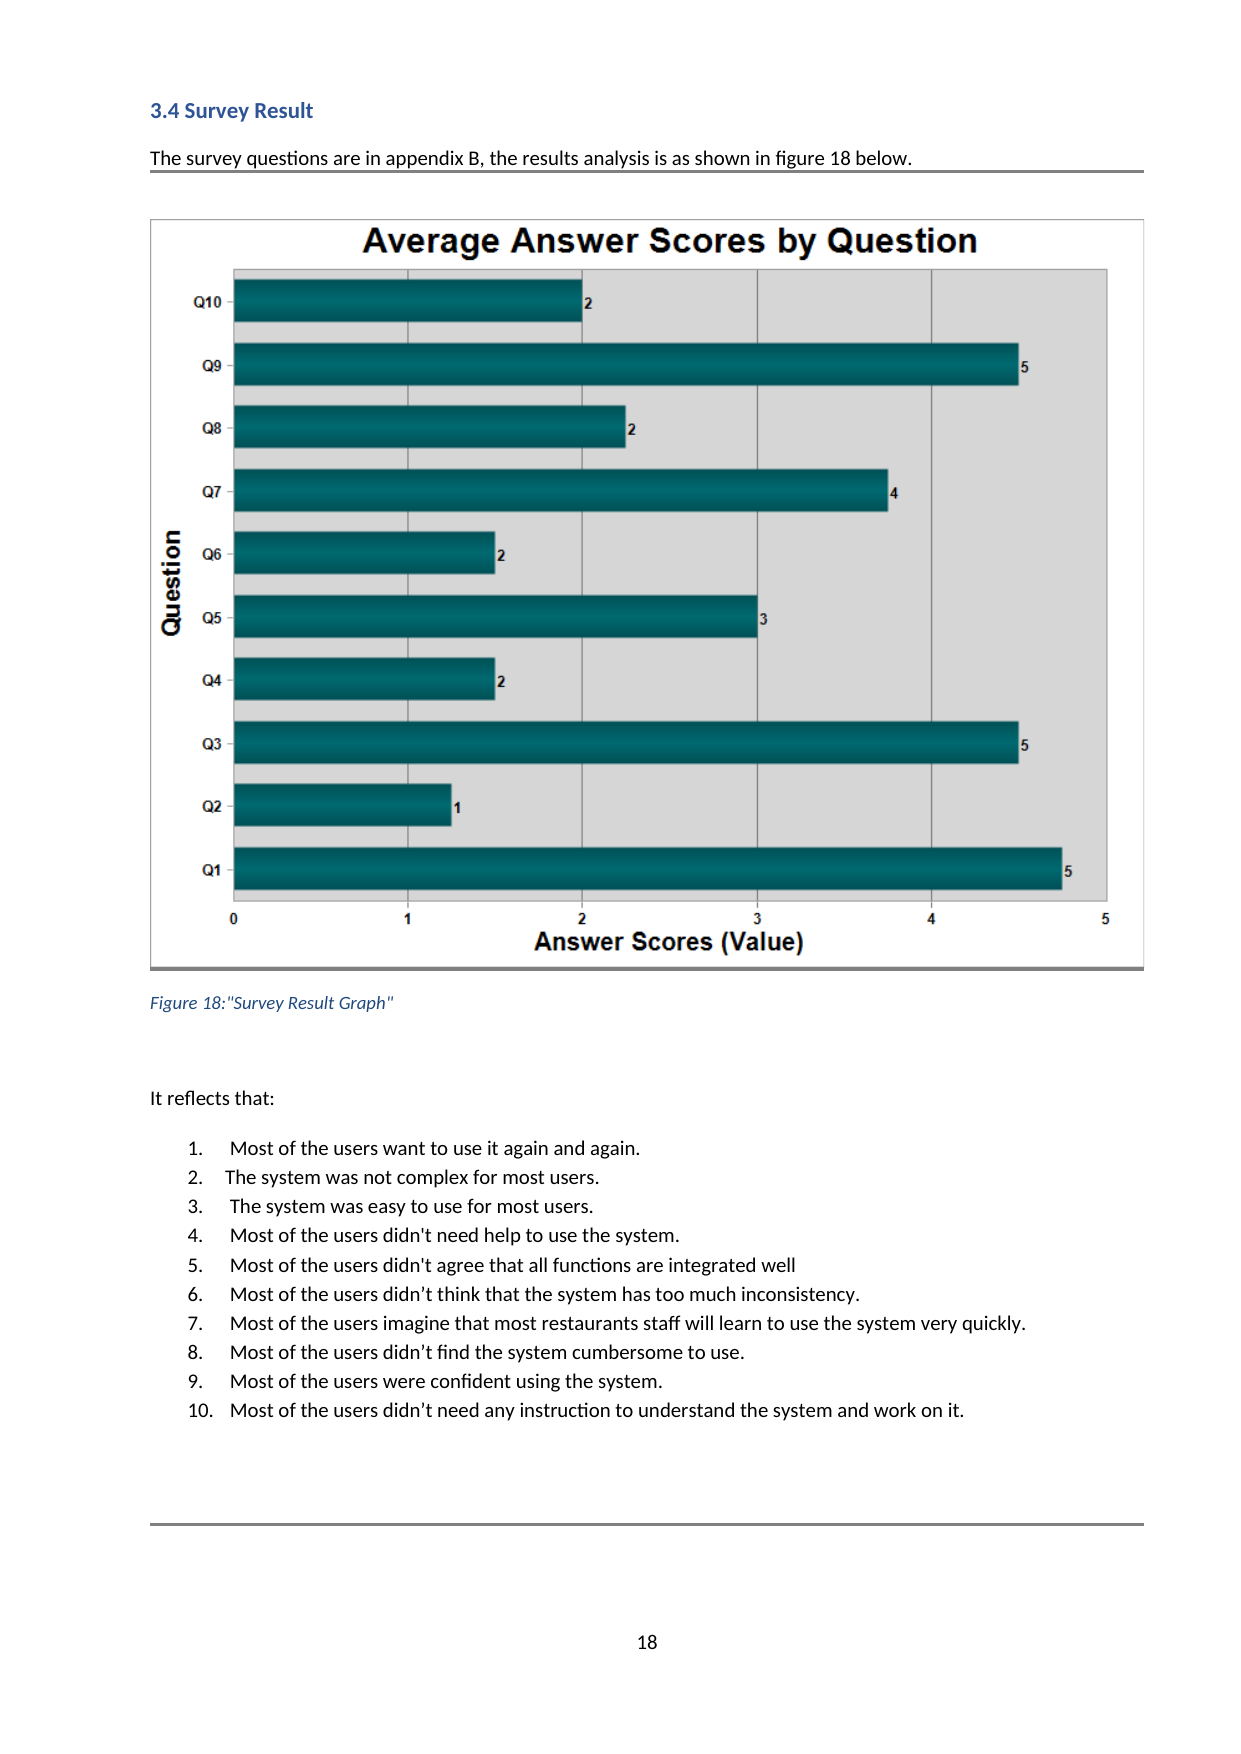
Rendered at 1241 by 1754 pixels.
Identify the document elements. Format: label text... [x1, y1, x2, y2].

subtitle 3.4 Survey Result [150, 96, 1144, 124]
list Most of the users imagine that most restaurants staff will learn to use the system very quickly. [187, 1310, 1144, 1336]
list Most of the users didn't need help to use the system. [187, 1223, 1144, 1248]
list Most of the users didn’t think that the system has too much inconsistency. [187, 1281, 1144, 1306]
text It reflects that: [150, 1085, 1144, 1111]
list Most of the users want to use it again and again. [187, 1135, 1144, 1161]
list Most of the users didn’t need any instruction to understand the system and work on it. [187, 1398, 1144, 1423]
list Most of the users didn’t find the system cumbersome to use. [187, 1339, 1144, 1365]
list The system was easy to use for most users. [187, 1193, 1144, 1219]
list Most of the users were confident using the system. [187, 1368, 1144, 1394]
list Most of the users didn't agree that all functions are integrated well [187, 1252, 1144, 1277]
picture [150, 219, 1145, 968]
text The survey questions are in appendix B, the results analysis is as shown in figure 18 below. [150, 145, 1144, 170]
list The system was not complex for most users. [187, 1164, 1144, 1190]
